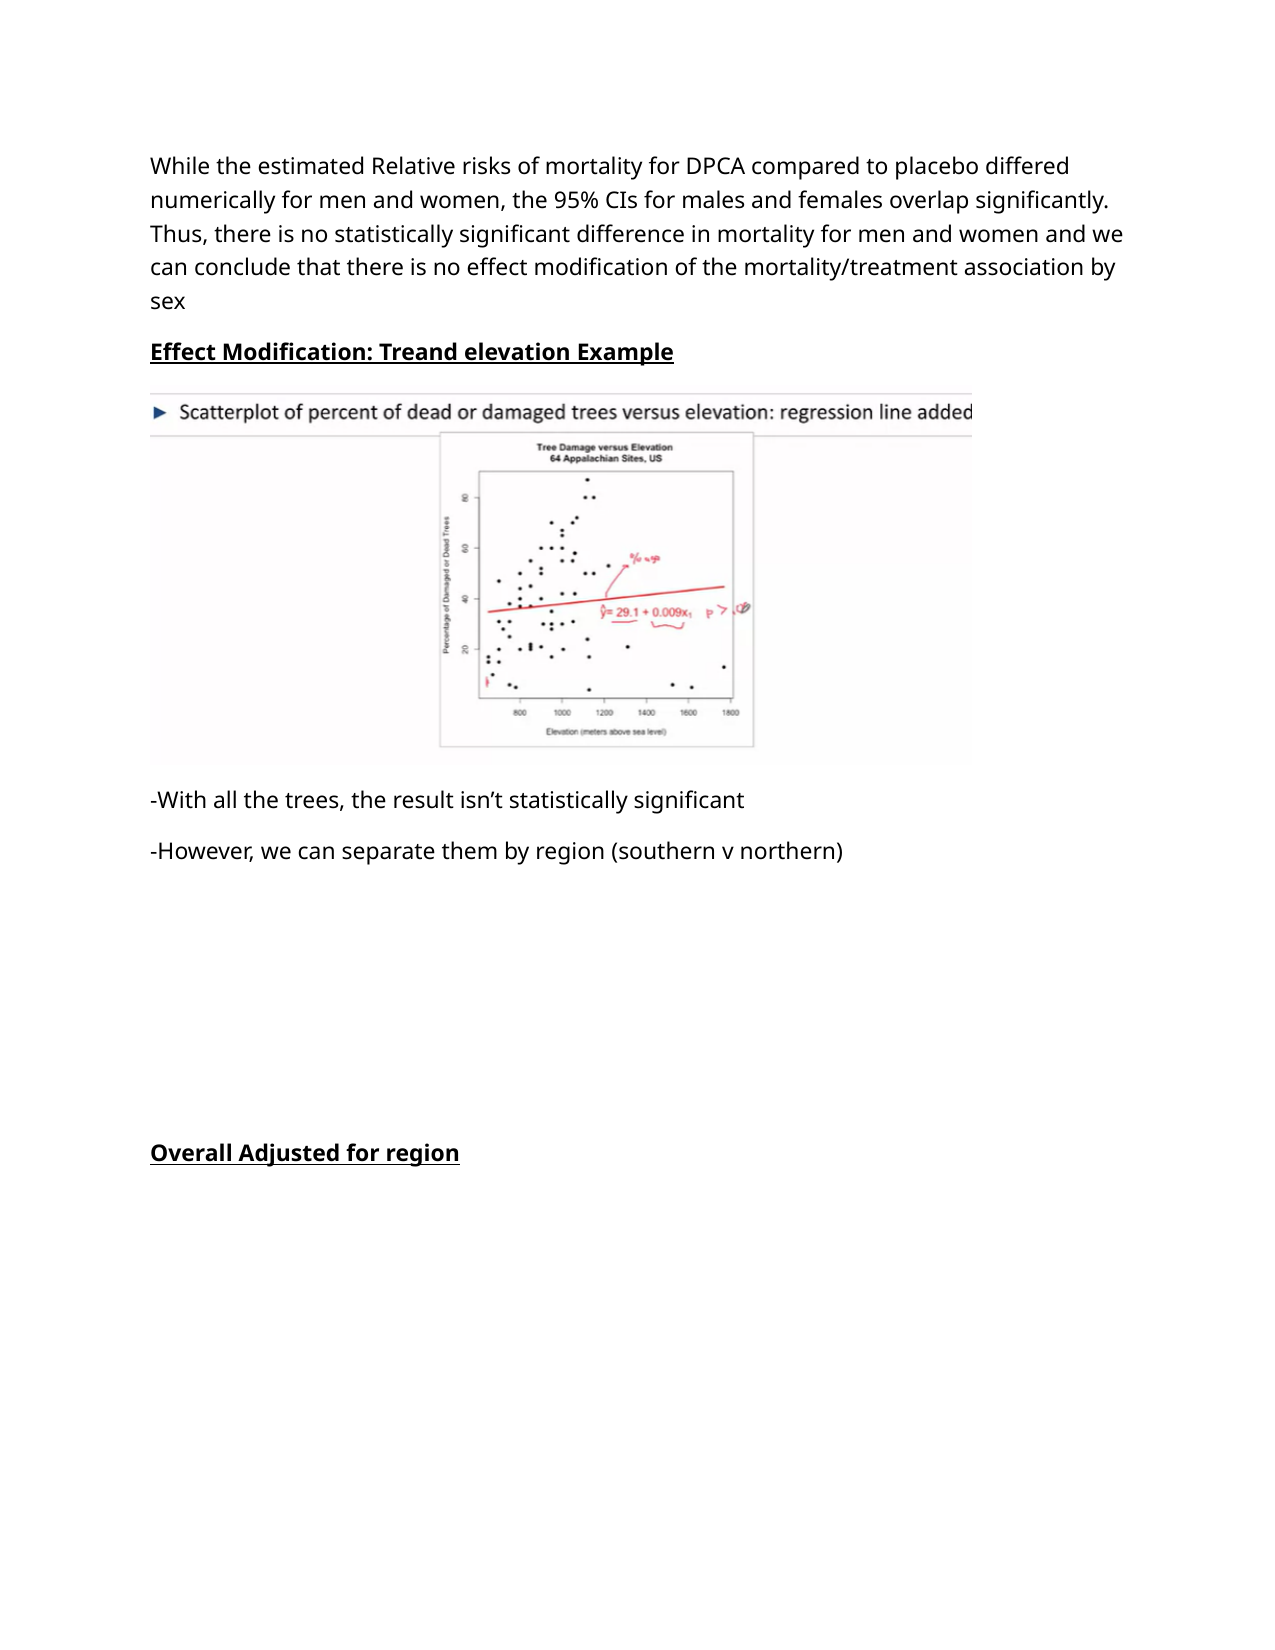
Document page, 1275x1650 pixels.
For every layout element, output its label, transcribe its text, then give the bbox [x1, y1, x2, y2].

text Effect Modification: Treand elevation Example [150, 335, 1125, 367]
picture [150, 385, 972, 765]
text -However, we can separate them by region (southern v northern) [150, 834, 1125, 866]
text Overall Adjusted for region [150, 1137, 1125, 1168]
text -With all the trees, the result isn’t statistically significant [150, 784, 1125, 815]
text While the estimated Relative risks of mortality for DPCA compared to placebo differed numerically for men and women, the 95% CIs for males and females overlap significantly. Thus, there is no statistically significant difference in mortality for men and women and we can conclude that there is no effect modification of the mortality/treatment association by sex [150, 150, 1125, 316]
